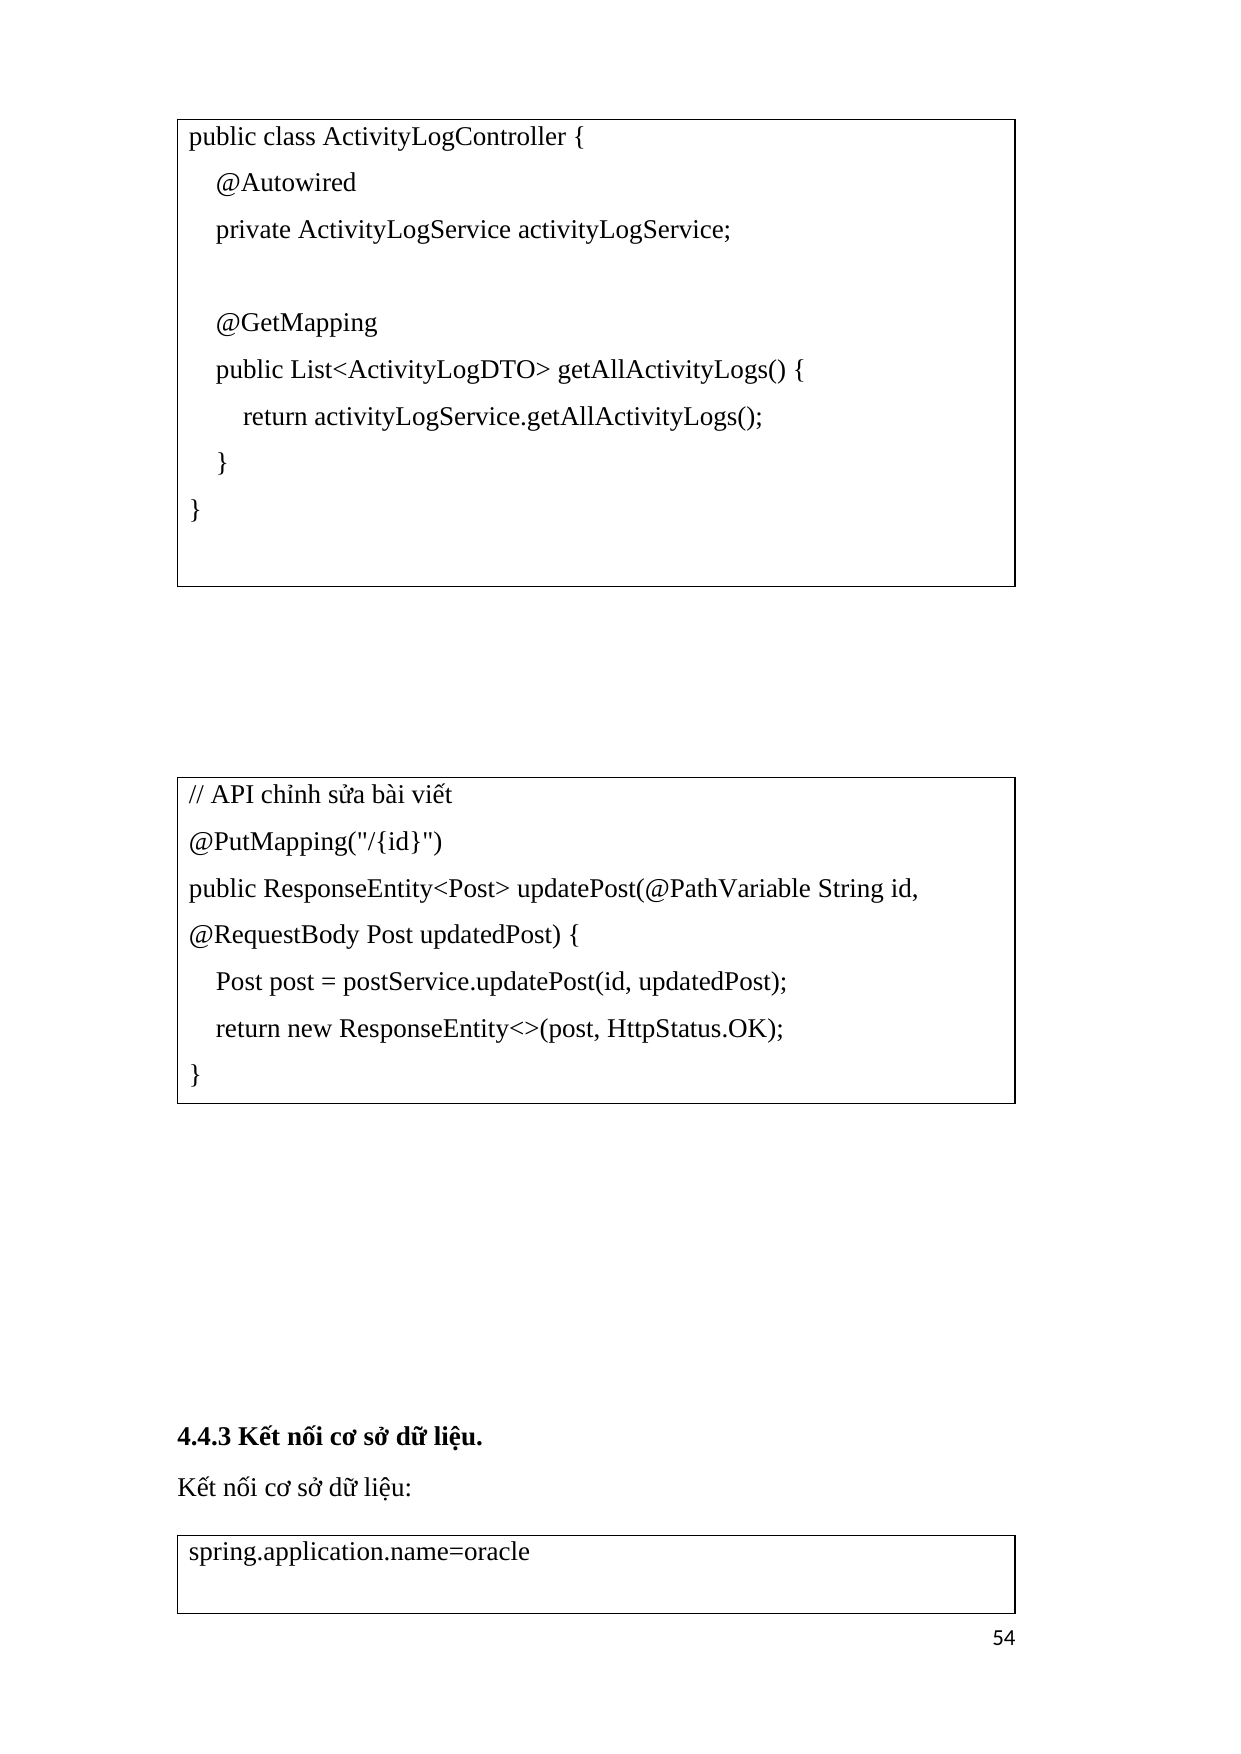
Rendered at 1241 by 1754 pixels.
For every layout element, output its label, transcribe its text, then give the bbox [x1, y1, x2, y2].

subtitle 4.4.3 Kết nối cơ sở dữ liệu. [177, 1420, 1011, 1451]
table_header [178, 1536, 1014, 1613]
table_header // API chỉnh sửa bài viết @PutMapping("/{id}") public ResponseEntity<Post> updatePost(@PathVariable String id, @RequestBody Post updatedPost) { Post post = postService.updatePost(id, updatedPost); return new ResponseEntity<>(post, HttpStatus.OK); } [178, 778, 1014, 1103]
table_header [178, 120, 1014, 586]
text Kết nối cơ sở dữ liệu: [177, 1471, 1011, 1502]
